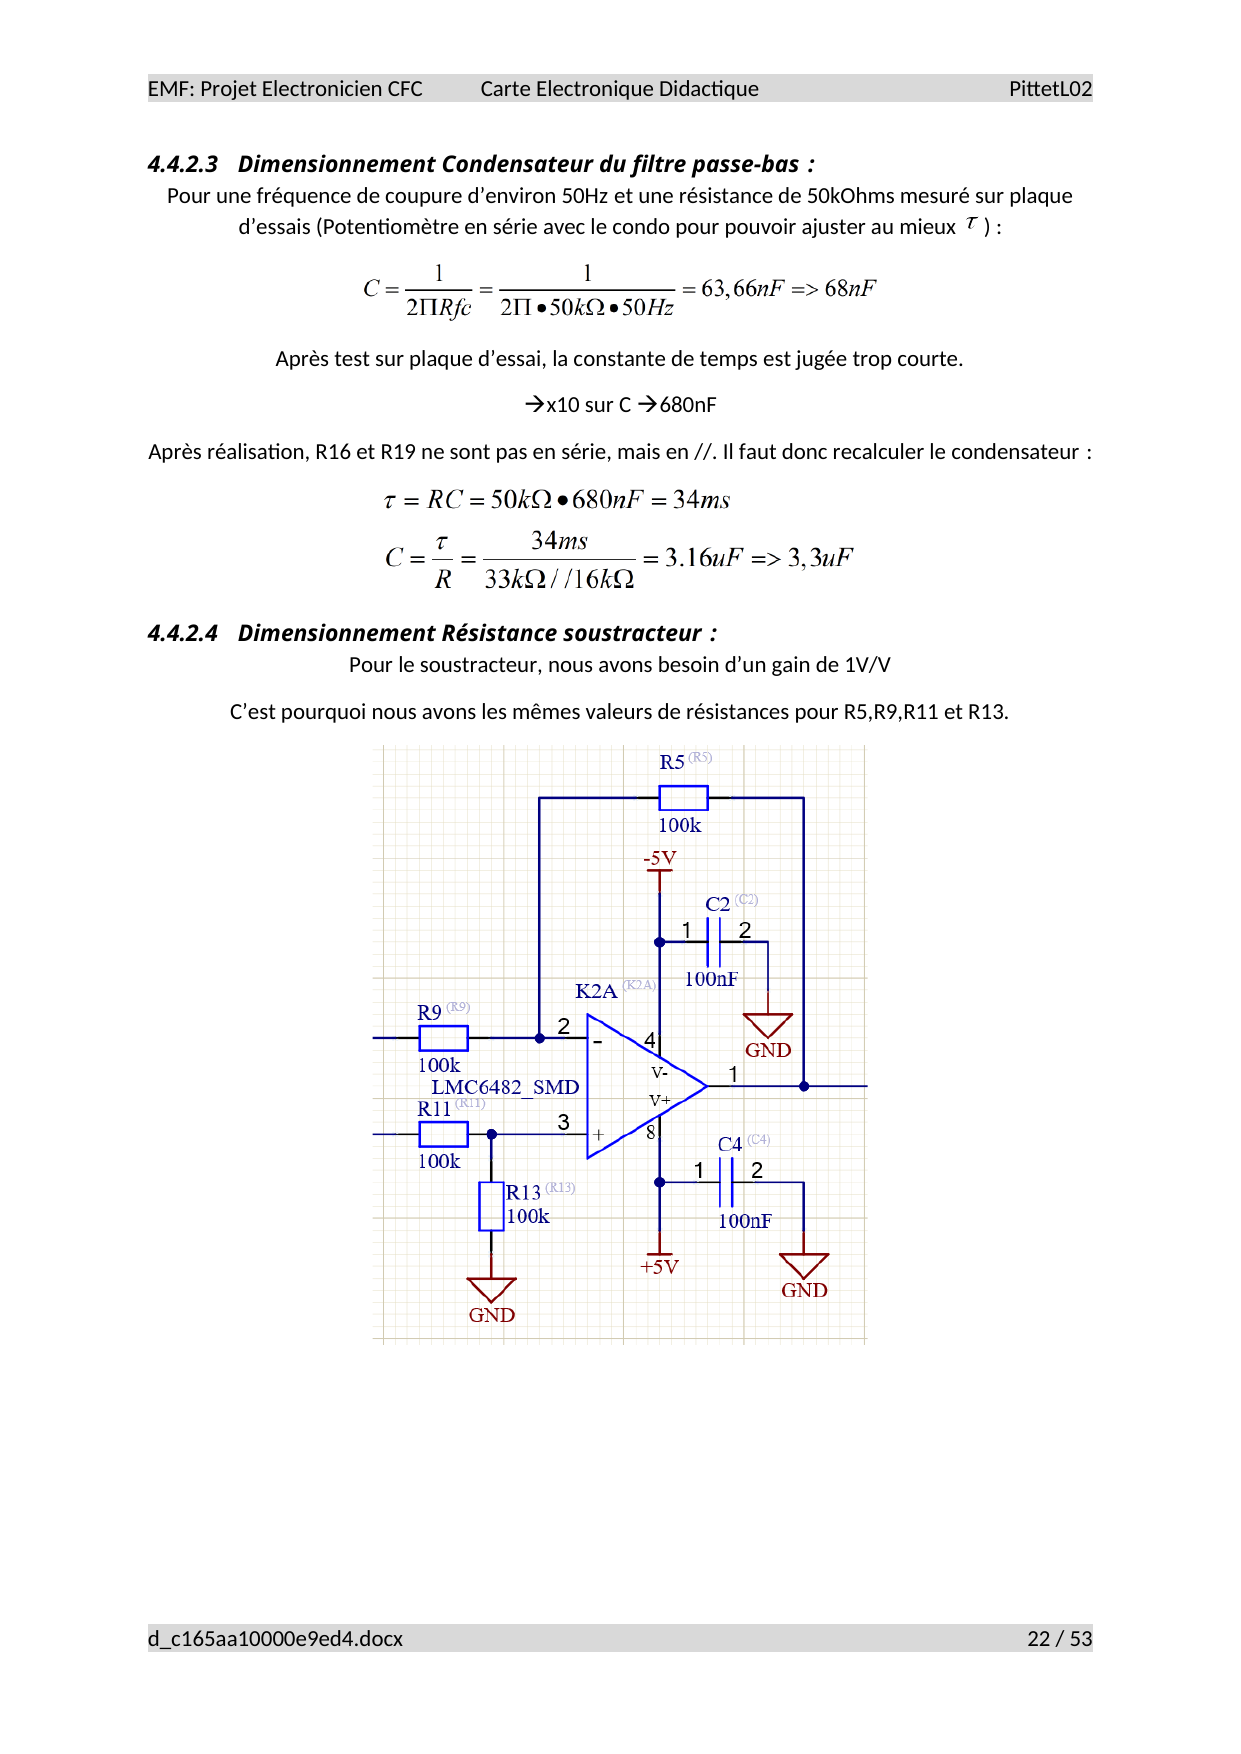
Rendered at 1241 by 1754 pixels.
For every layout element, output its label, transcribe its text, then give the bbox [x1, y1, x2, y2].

text Pour le soustracteur, nous avons besoin d’un gain de 1V/V [148, 651, 1093, 679]
picture [378, 484, 862, 594]
text Pour une fréquence de coupure d’environ 50Hz et une résistance de 50kOhms mesuré sur plaque d’essais (Potentiomètre en série avec le condo pour pouvoir ajuster au mieux ) : [148, 181, 1093, 240]
text Après réalisation, R16 et R19 ne sont pas en série, mais en //. Il faut donc recalculer le condensateur : [148, 437, 1093, 465]
picture [372, 745, 868, 1345]
text x10 sur C 680nF [148, 391, 1093, 418]
text C’est pourquoi nous avons les mêmes valeurs de résistances pour R5,R9,R11 et R13. [148, 697, 1093, 726]
subtitle Dimensionnement Résistance soustracteur : [148, 617, 1093, 648]
subtitle Dimensionnement Condensateur du filtre passe-bas : [148, 148, 1093, 179]
picture [360, 258, 880, 325]
text Après test sur plaque d’essai, la constante de temps est jugée trop courte. [148, 344, 1093, 372]
